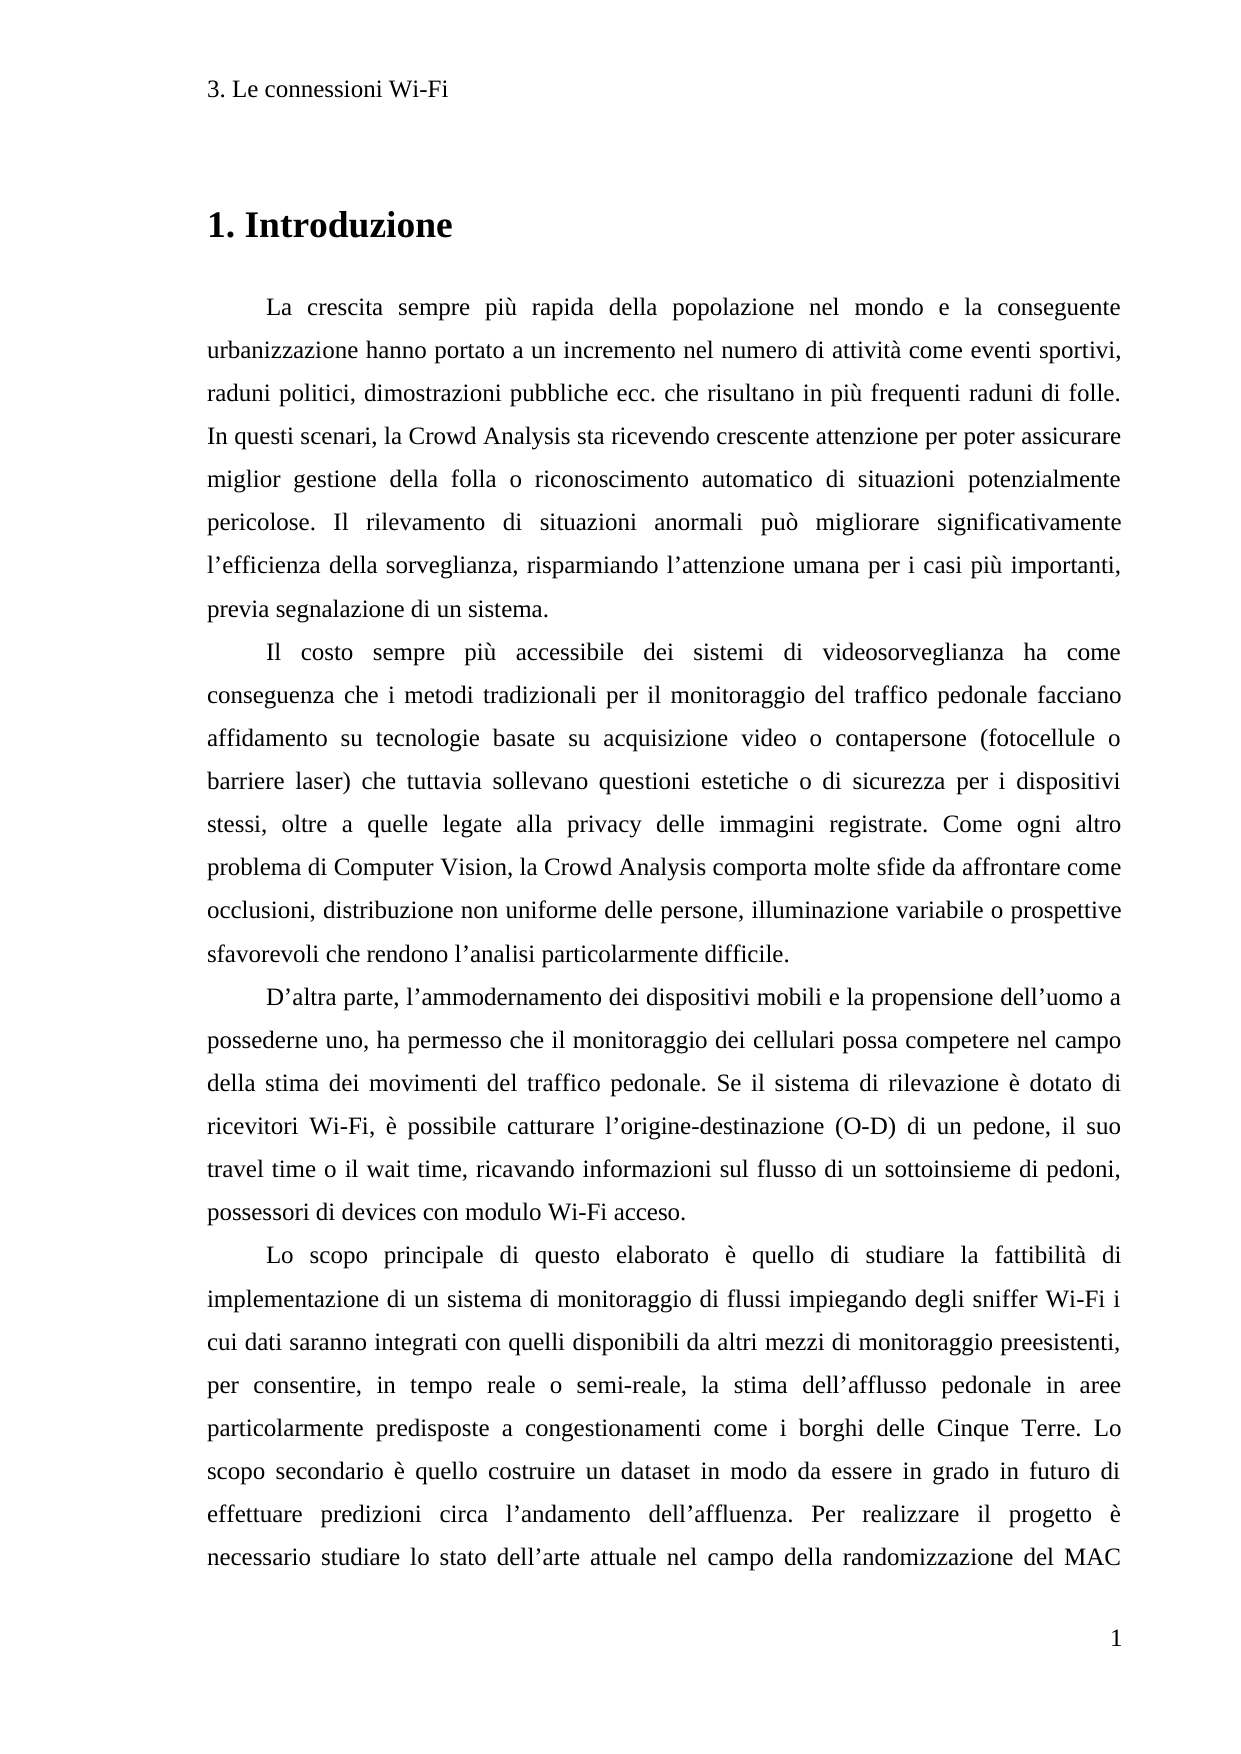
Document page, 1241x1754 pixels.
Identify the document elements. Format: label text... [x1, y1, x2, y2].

text D’altra parte, l’ammodernamento dei dispositivi mobili e la propensione dell’uomo a possederne uno, ha permesso che il monitoraggio dei cellulari possa competere nel campo della stima dei movimenti del traffico pedonale. Se il sistema di rilevazione è dotato di ricevitori Wi-Fi, è possibile catturare l’origine-destinazione (O-D) di un pedone, il suo travel time o il wait time, ricavando informazioni sul flusso di un sottoinsieme di pedoni, possessori di devices con modulo Wi-Fi acceso. [207, 982, 1122, 1226]
text Il costo sempre più accessibile dei sistemi di videosorveglianza ha come conseguenza che i metodi tradizionali per il monitoraggio del traffico pedonale facciano affidamento su tecnologie basate su acquisizione video o contapersone (fotocellule o barriere laser) che tuttavia sollevano questioni estetiche o di sicurezza per i dispositivi stessi, oltre a quelle legate alla privacy delle immagini registrate. Come ogni altro problema di Computer Vision, la Crowd Analysis comporta molte sfide da affrontare come occlusioni, distribuzione non uniforme delle persone, illuminazione variabile o prospettive sfavorevoli che rendono l’analisi particolarmente difficile. [207, 637, 1122, 967]
text La crescita sempre più rapida della popolazione nel mondo e la conseguente urbanizzazione hanno portato a un incremento nel numero di attività come eventi sportivi, raduni politici, dimostrazioni pubbliche ecc. che risultano in più frequenti raduni di folle. In questi scenari, la Crowd Analysis sta ricevendo crescente attenzione per poter assicurare miglior gestione della folla o riconoscimento automatico di situazioni potenzialmente pericolose. Il rilevamento di situazioni anormali può migliorare significativamente l’efficienza della sorveglianza, risparmiando l’attenzione umana per i casi più importanti, previa segnalazione di un sistema. [207, 292, 1122, 622]
list Introduzione [207, 202, 1122, 245]
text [207, 1241, 1122, 1571]
